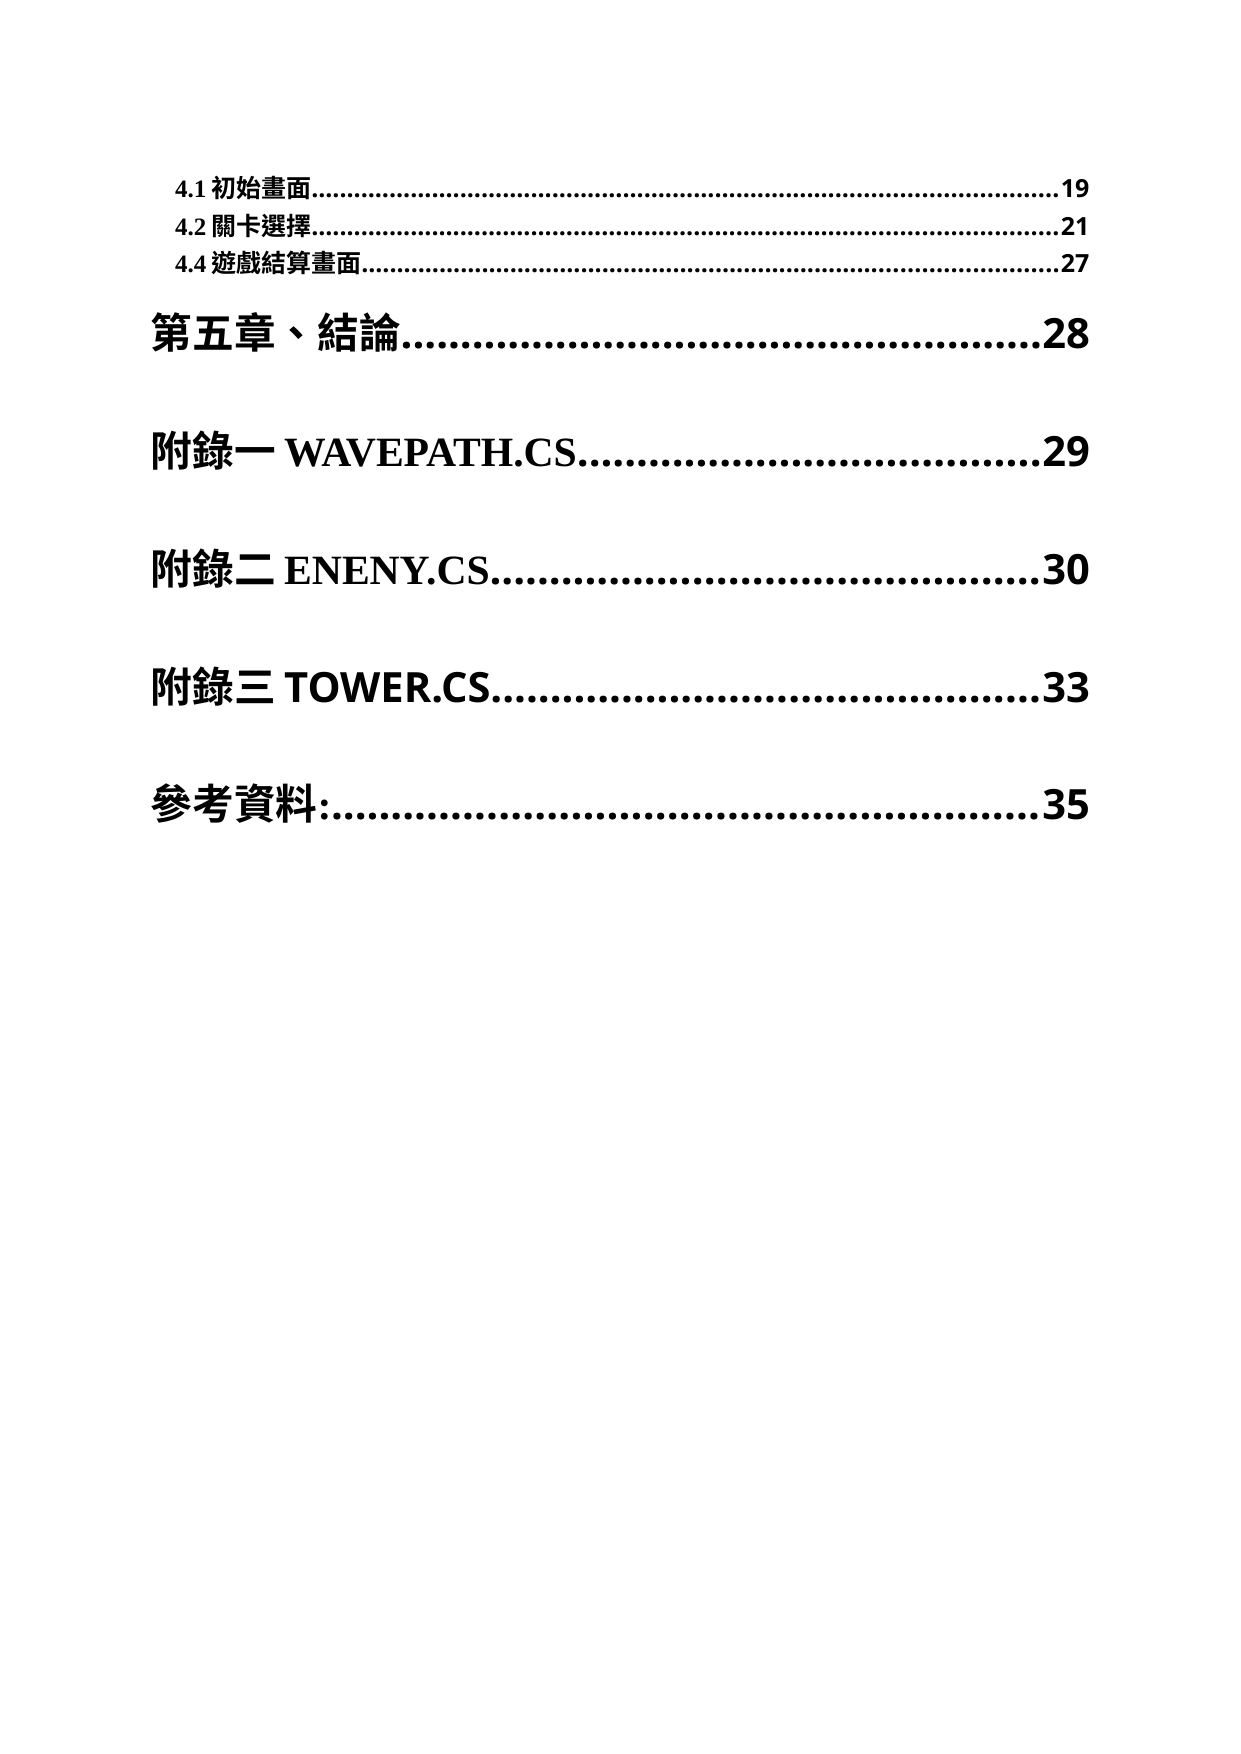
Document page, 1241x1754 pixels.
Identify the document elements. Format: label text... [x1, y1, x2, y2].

text 附錄一WavePath.cs 29 [150, 411, 1090, 486]
text 附錄二Eneny.cs 30 [150, 529, 1090, 604]
text 附錄三Tower.cs 33 [150, 646, 1090, 721]
text 第五章、結論 28 [150, 293, 1090, 368]
text 參考資料: 35 [150, 764, 1090, 839]
text 4.1初始畫面 19 [175, 168, 1090, 206]
text 4.4遊戲結算畫面 27 [175, 243, 1090, 281]
text 4.2關卡選擇 21 [175, 206, 1090, 243]
